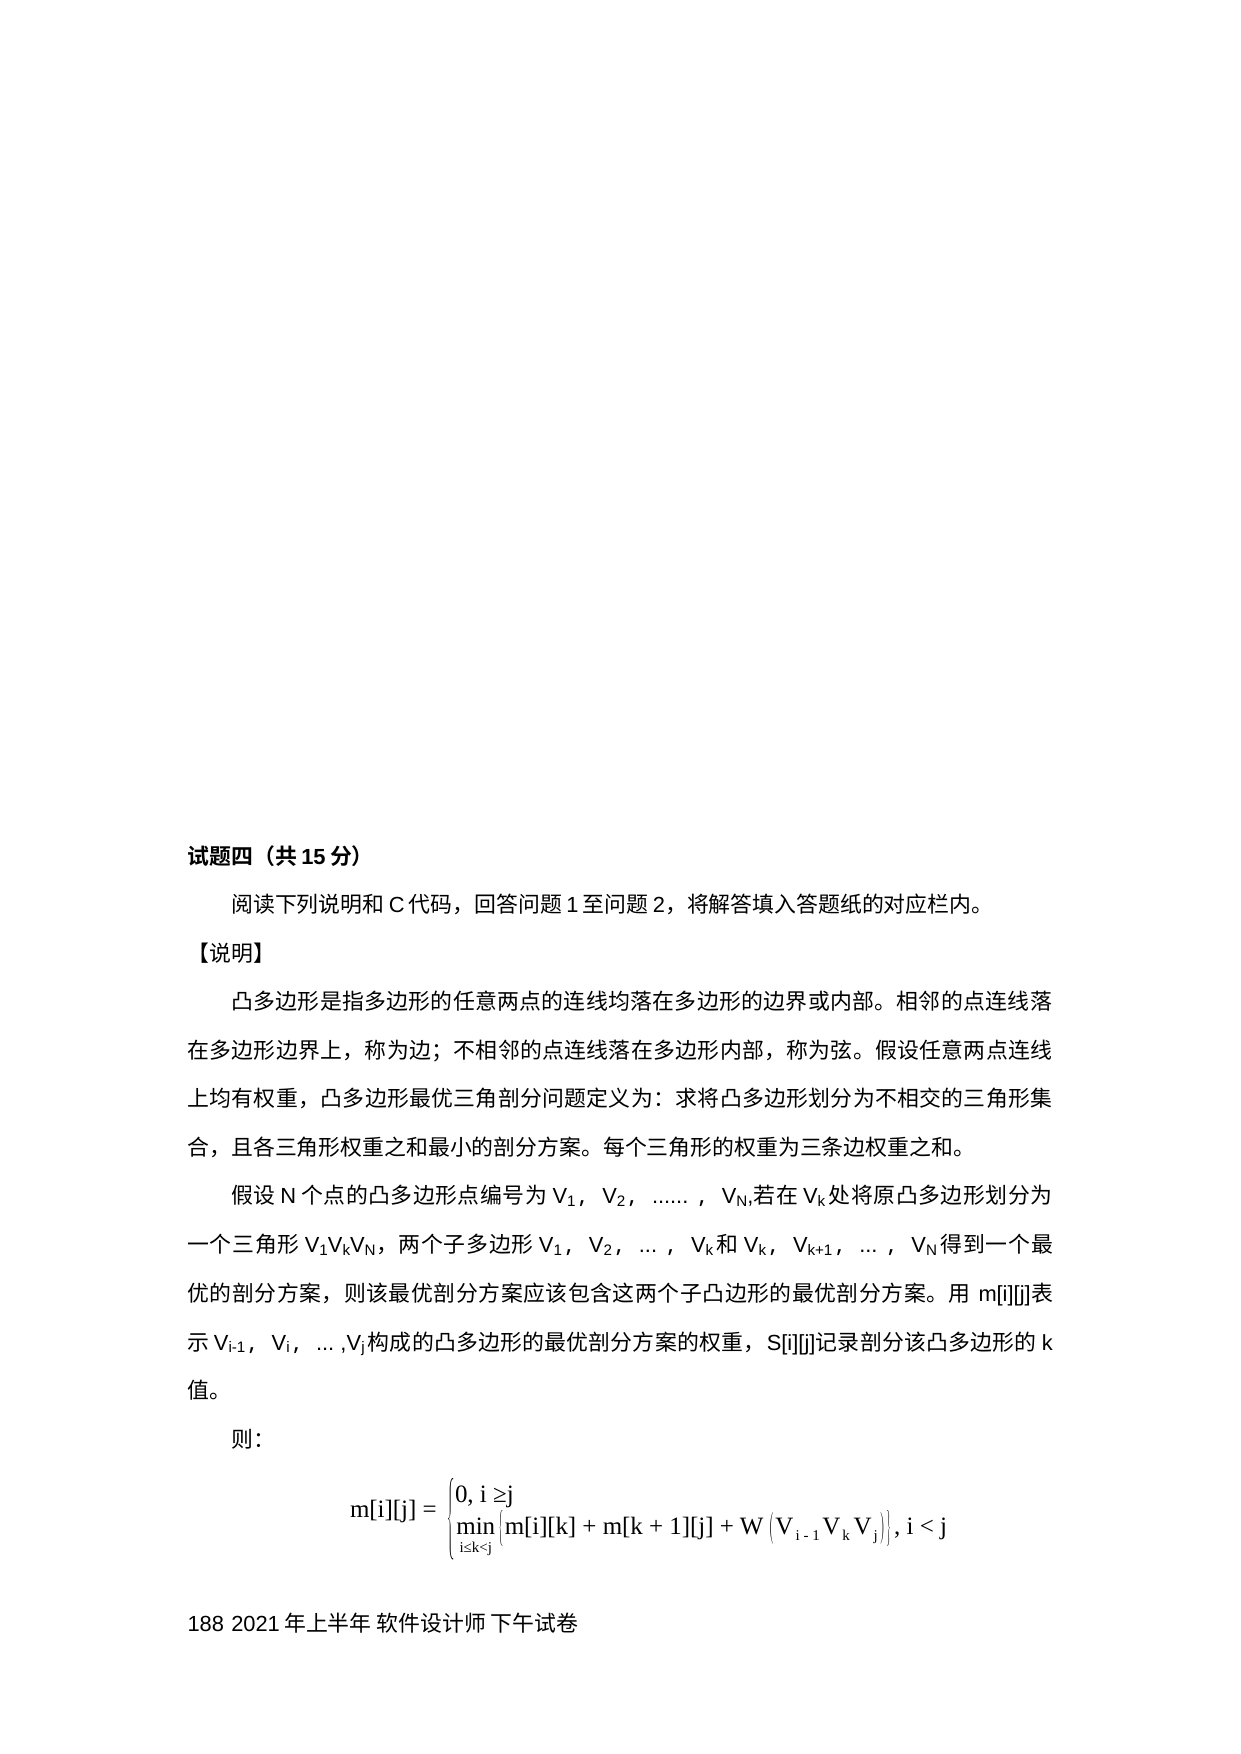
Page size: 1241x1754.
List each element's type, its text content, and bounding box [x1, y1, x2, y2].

text 阅读下列说明和C代码，回答问题1至问题2，将解答填入答题纸的对应栏内。 [187, 887, 1053, 919]
text 【说明】 [187, 935, 1053, 968]
text 则： [187, 1421, 1053, 1454]
text 假设N个点的凸多边形点编号为V1, V2, ...... , VN,若在Vk处将原凸多边形划分为一个三角形V1VkVN，两个子多边形V1, V2, ... , Vk和Vk, Vk+1, ... , VN得到一个最优的剖分方案，则该最优剖分方案应该包含这两个子凸边形的最优剖分方案。用m[i][j]表示Vi-1, Vi, ... ,Vj构成的凸多边形的最优剖分方案的权重，S[i][j]记录剖分该凸多边形的k值。 [187, 1178, 1053, 1406]
text 凸多边形是指多边形的任意两点的连线均落在多边形的边界或内部。相邻的点连线落在多边形边界上，称为边；不相邻的点连线落在多边形内部，称为弦。假设任意两点连线上均有权重，凸多边形最优三角剖分问题定义为：求将凸多边形划分为不相交的三角形集合，且各三角形权重之和最小的剖分方案。每个三角形的权重为三条边权重之和。 [187, 983, 1053, 1162]
text 试题四（共15分） [187, 838, 1053, 871]
